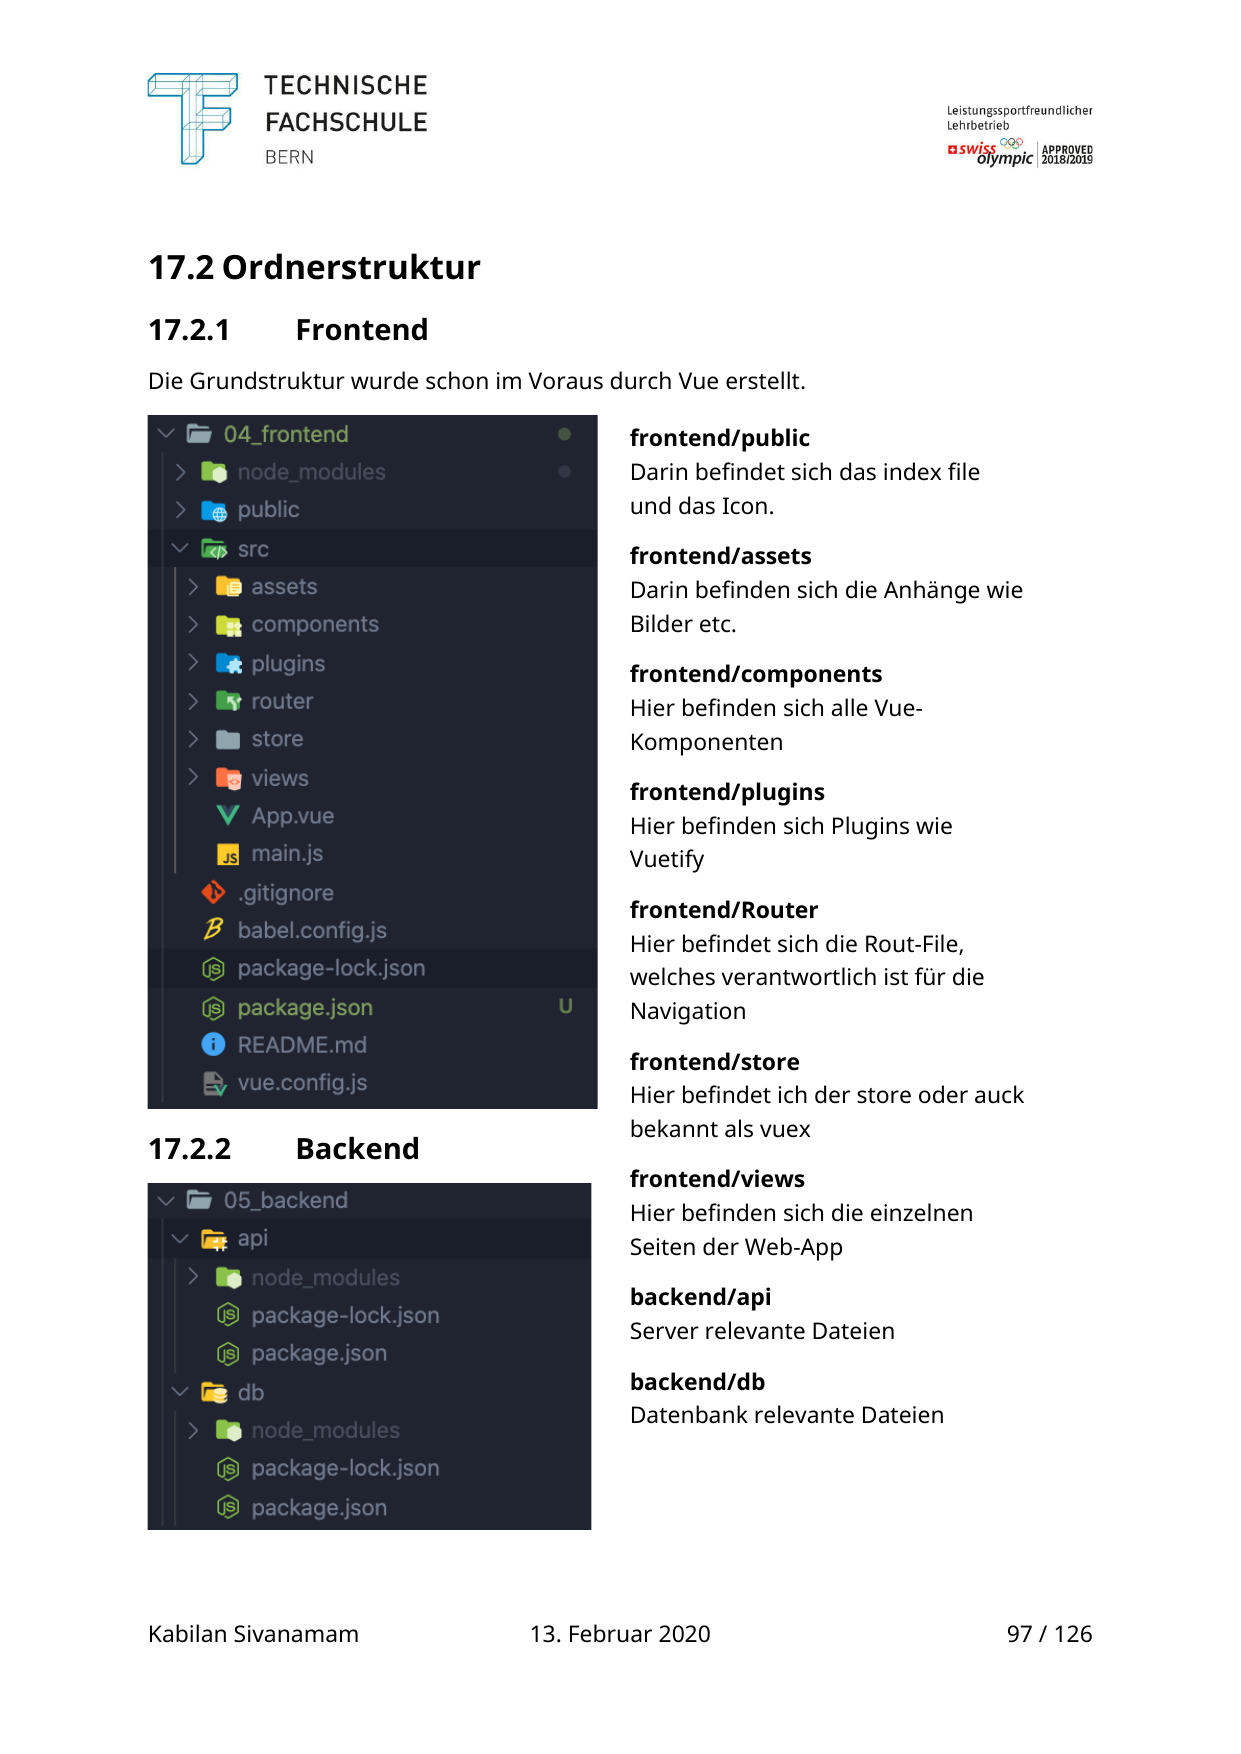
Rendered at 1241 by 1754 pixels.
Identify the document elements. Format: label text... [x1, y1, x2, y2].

picture [147, 73, 1093, 196]
subtitle Frontend [148, 309, 1093, 349]
picture [147, 1183, 592, 1530]
text Die Grundstruktur wurde schon im Voraus durch Vue erstellt. [148, 365, 1093, 396]
picture [147, 415, 598, 1109]
subtitle Ordnerstruktur [148, 244, 1093, 289]
subtitle Backend [148, 1128, 1093, 1168]
